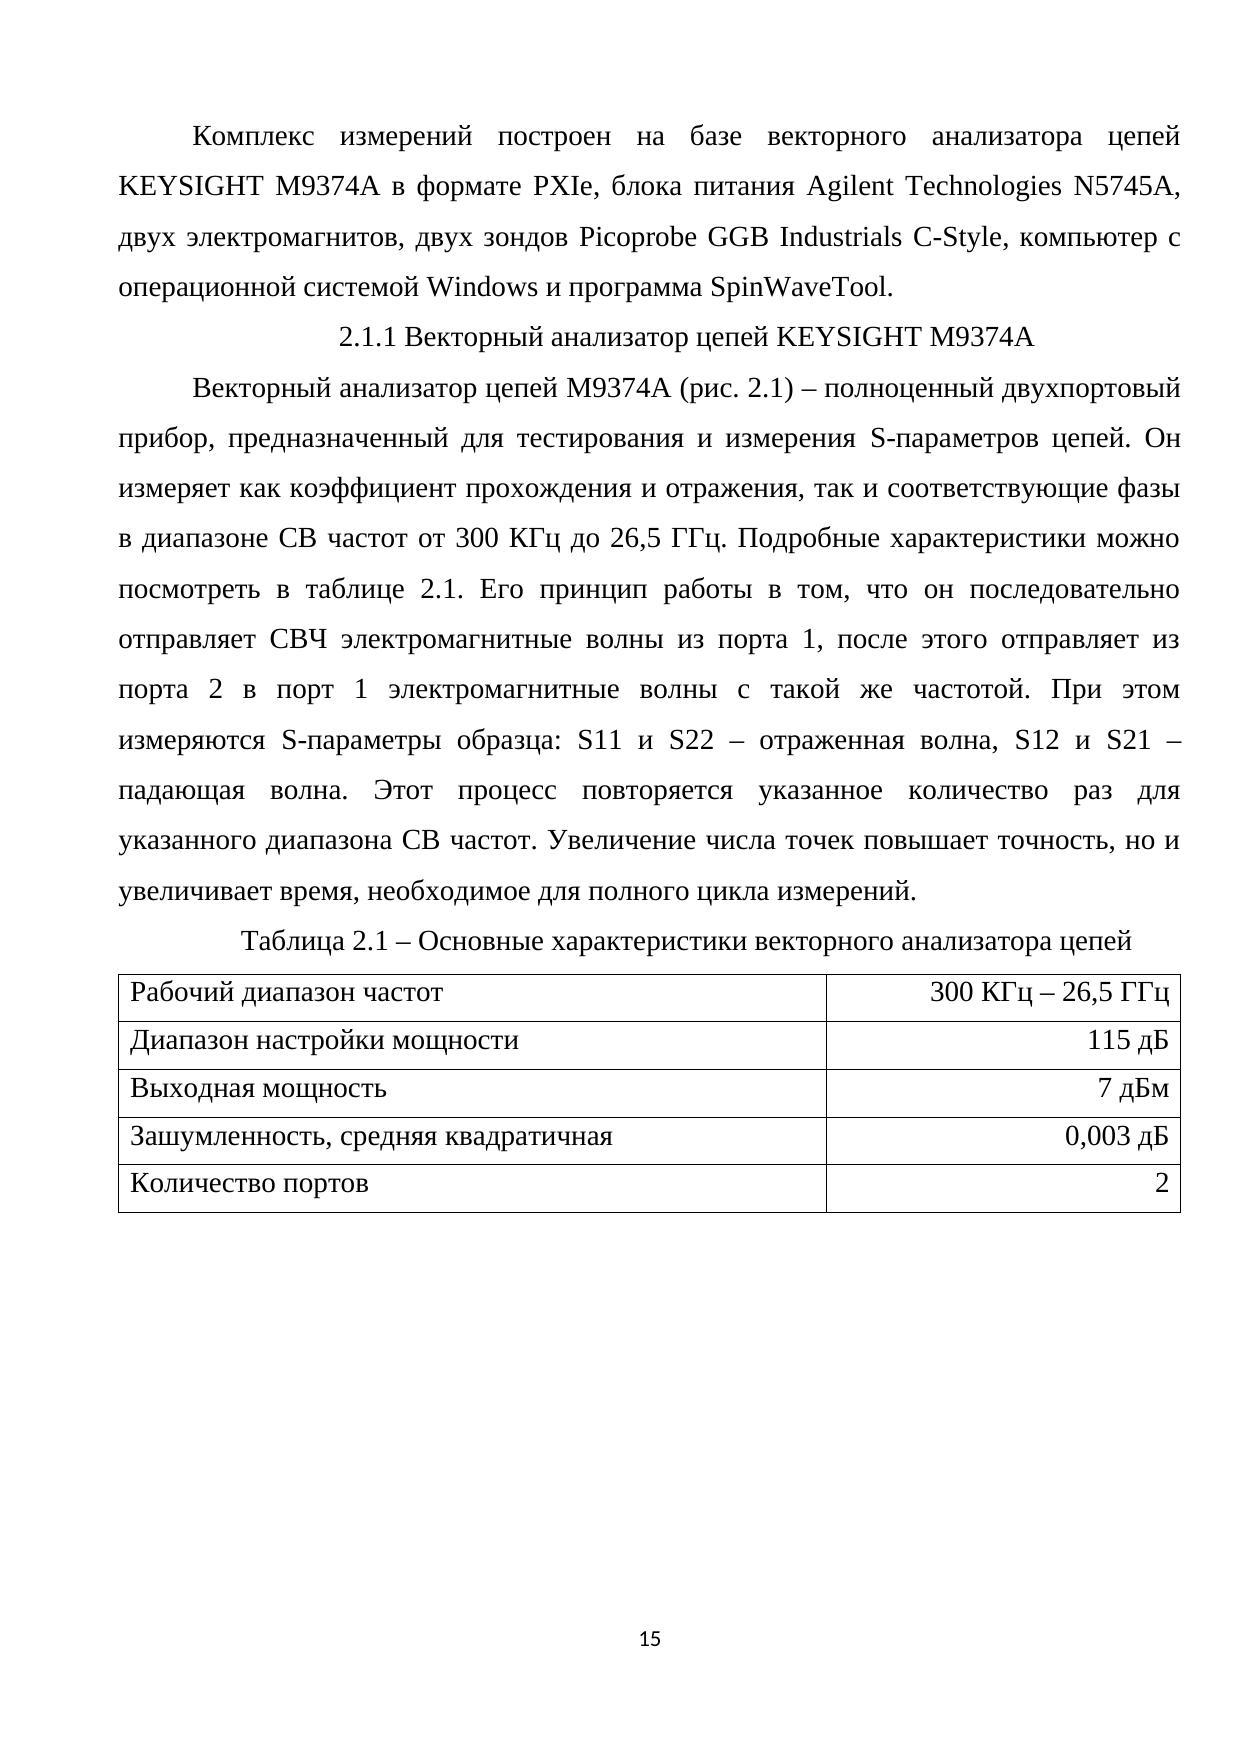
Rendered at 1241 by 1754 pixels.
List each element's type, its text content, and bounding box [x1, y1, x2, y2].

table_cell Диапазон настройки мощности [119, 1022, 826, 1069]
text Векторный анализатор цепей M9374A (рис. 2.1) – полноценный двухпортовый прибор, предназначенный для тестирования и измерения S-параметров цепей. Он измеряет как коэффициент прохождения и отражения, так и соответствующие фазы в диапазоне СВ частот от 300 КГц до 26,5 ГГц. Подробные характеристики можно посмотреть в таблице 2.1. Его принцип работы в том, что он последовательно отправляет СВЧ электромагнитные волны из порта 1, после этого отправляет из порта 2 в порт 1 электромагнитные волны с такой же частотой. При этом измеряются S-параметры образца: S11 и S22 – отраженная волна, S12 и S21 – падающая волна. Этот процесс повторяется указанное количество раз для указанного диапазона СВ частот. Увеличение числа точек повышает точность, но и увеличивает время, необходимое для полного цикла измерений. [118, 370, 1181, 906]
text Таблица 2.1 – Основные характеристики векторного анализатора цепей [118, 923, 1181, 957]
text 2.1.1 Векторный анализатор цепей KEYSIGHT M9374A [118, 319, 1181, 353]
table_cell Зашумленность, средняя квадратичная [119, 1118, 826, 1164]
table_cell 0,003 дБ [827, 1118, 1180, 1164]
table_header Рабочий диапазон частот [119, 975, 826, 1021]
table_cell 2 [827, 1165, 1180, 1212]
table_cell 115 дБ [827, 1022, 1180, 1069]
table_cell Количество портов [119, 1165, 826, 1212]
table_header 300 КГц – 26,5 ГГц [827, 975, 1180, 1021]
table_cell 7 дБм [827, 1070, 1180, 1117]
text Комплекс измерений построен на базе векторного анализатора цепей KEYSIGHT M9374A в формате PXIe, блока питания Agilent Technologies N5745A, двух электромагнитов, двух зондов Picoprobe GGB Industrials C-Style, компьютер с операционной системой Windows и программа SpinWaveTool. [118, 118, 1181, 303]
table_cell Выходная мощность [119, 1070, 826, 1117]
